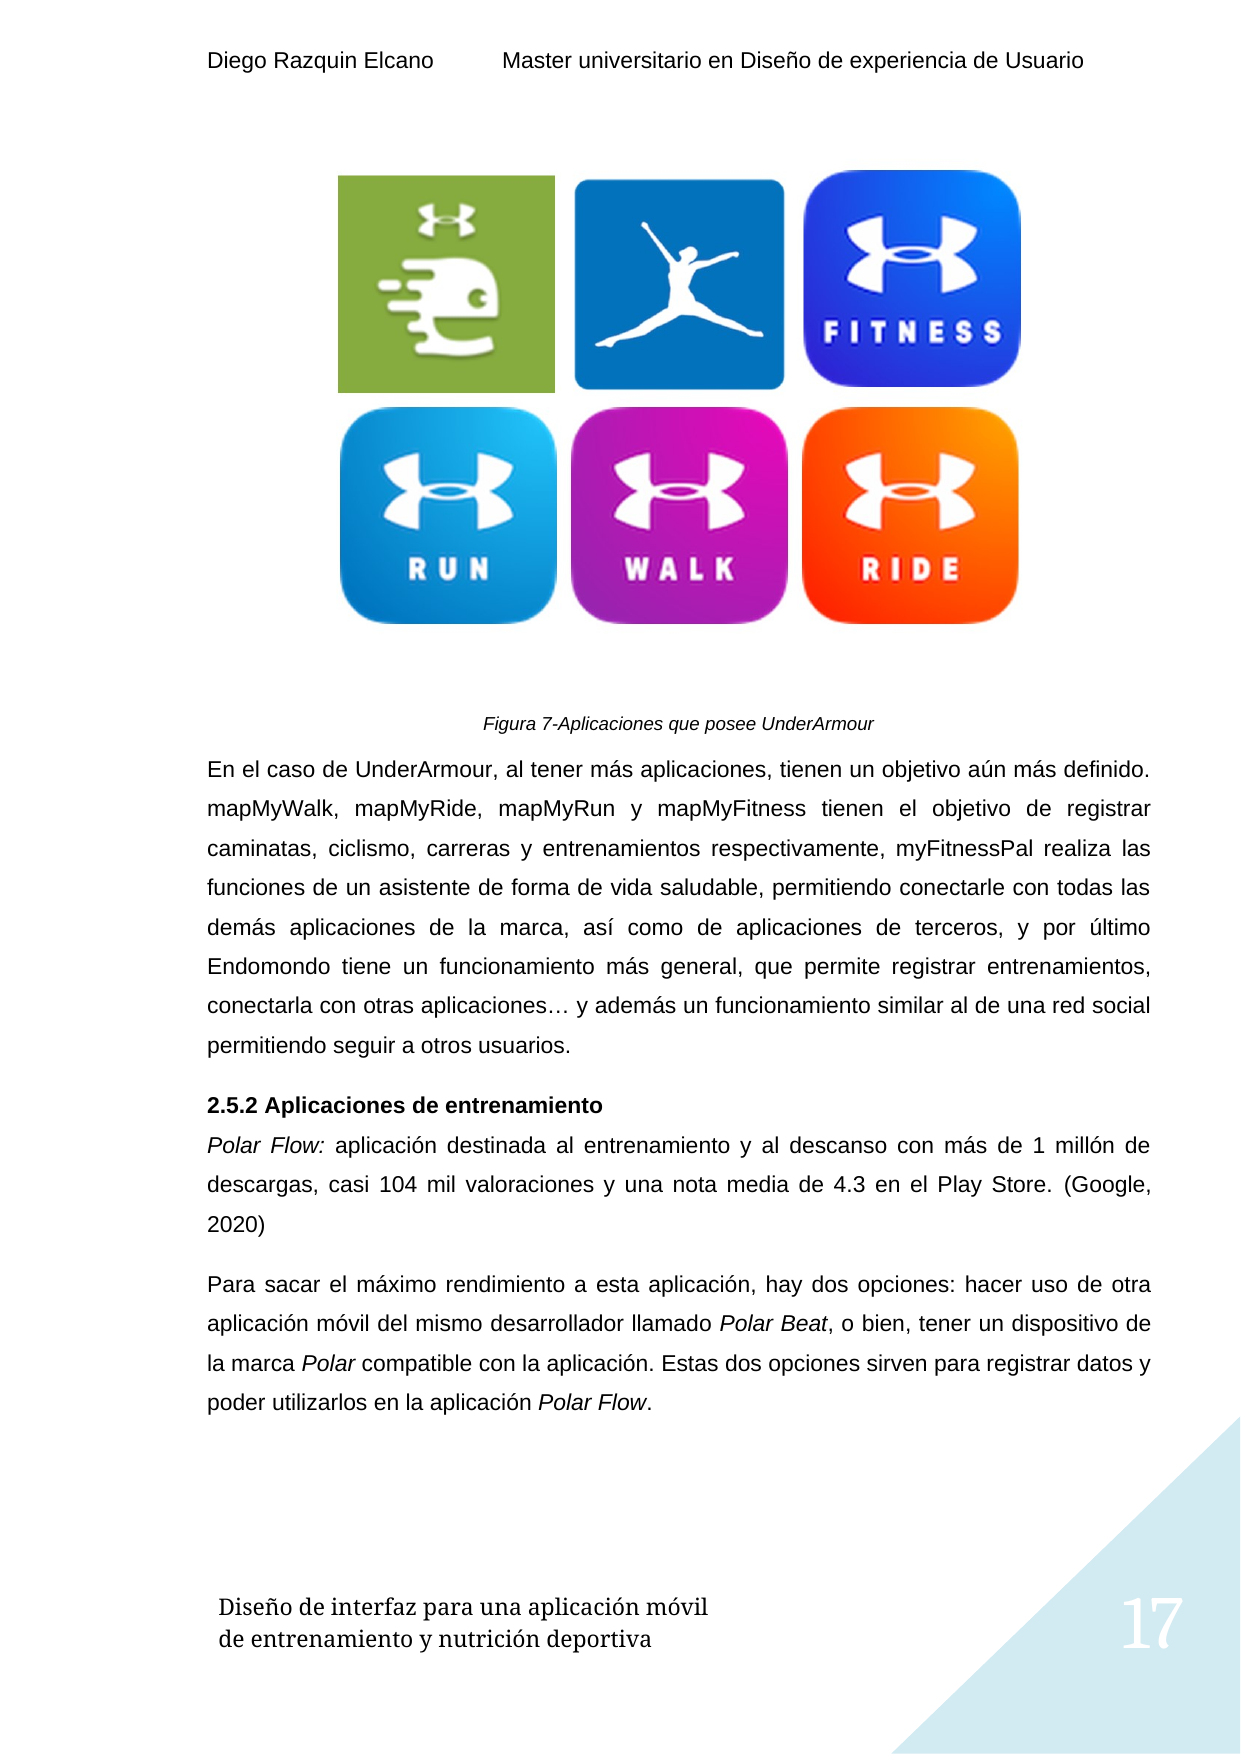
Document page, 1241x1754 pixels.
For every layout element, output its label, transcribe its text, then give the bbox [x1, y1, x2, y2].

text Polar Flow: aplicación destinada al entrenamiento y al descanso con más de 1 millón de descargas, casi 104 mil valoraciones y una nota media de 4.3 en el Play Store. (Google, 2020) [207, 1132, 1152, 1237]
text Para sacar el máximo rendimiento a esta aplicación, hay dos opciones: hacer uso de otra aplicación móvil del mismo desarrollador llamado Polar Beat, o bien, tener un dispositivo de la marca Polar compatible con la aplicación. Estas dos opciones sirven para registrar datos y poder utilizarlos en la aplicación Polar Flow. [207, 1271, 1152, 1416]
text Figura 7-Aplicaciones que posee UnderArmour [207, 713, 1152, 735]
picture [206, 147, 1152, 680]
subtitle 2.5.2 Aplicaciones de entrenamiento [207, 1092, 1152, 1118]
text En el caso de UnderArmour, al tener más aplicaciones, tienen un objetivo aún más definido. mapMyWalk, mapMyRide, mapMyRun y mapMyFitness tienen el objetivo de registrar caminatas, ciclismo, carreras y entrenamientos respectivamente, myFitnessPal realiza las funciones de un asistente de forma de vida saludable, permitiendo conectarle con todas las demás aplicaciones de la marca, así como de aplicaciones de terceros, y por último Endomondo tiene un funcionamiento más general, que permite registrar entrenamientos, conectarla con otras aplicaciones… y además un funcionamiento similar al de una red social permitiendo seguir a otros usuarios. [207, 756, 1152, 1058]
